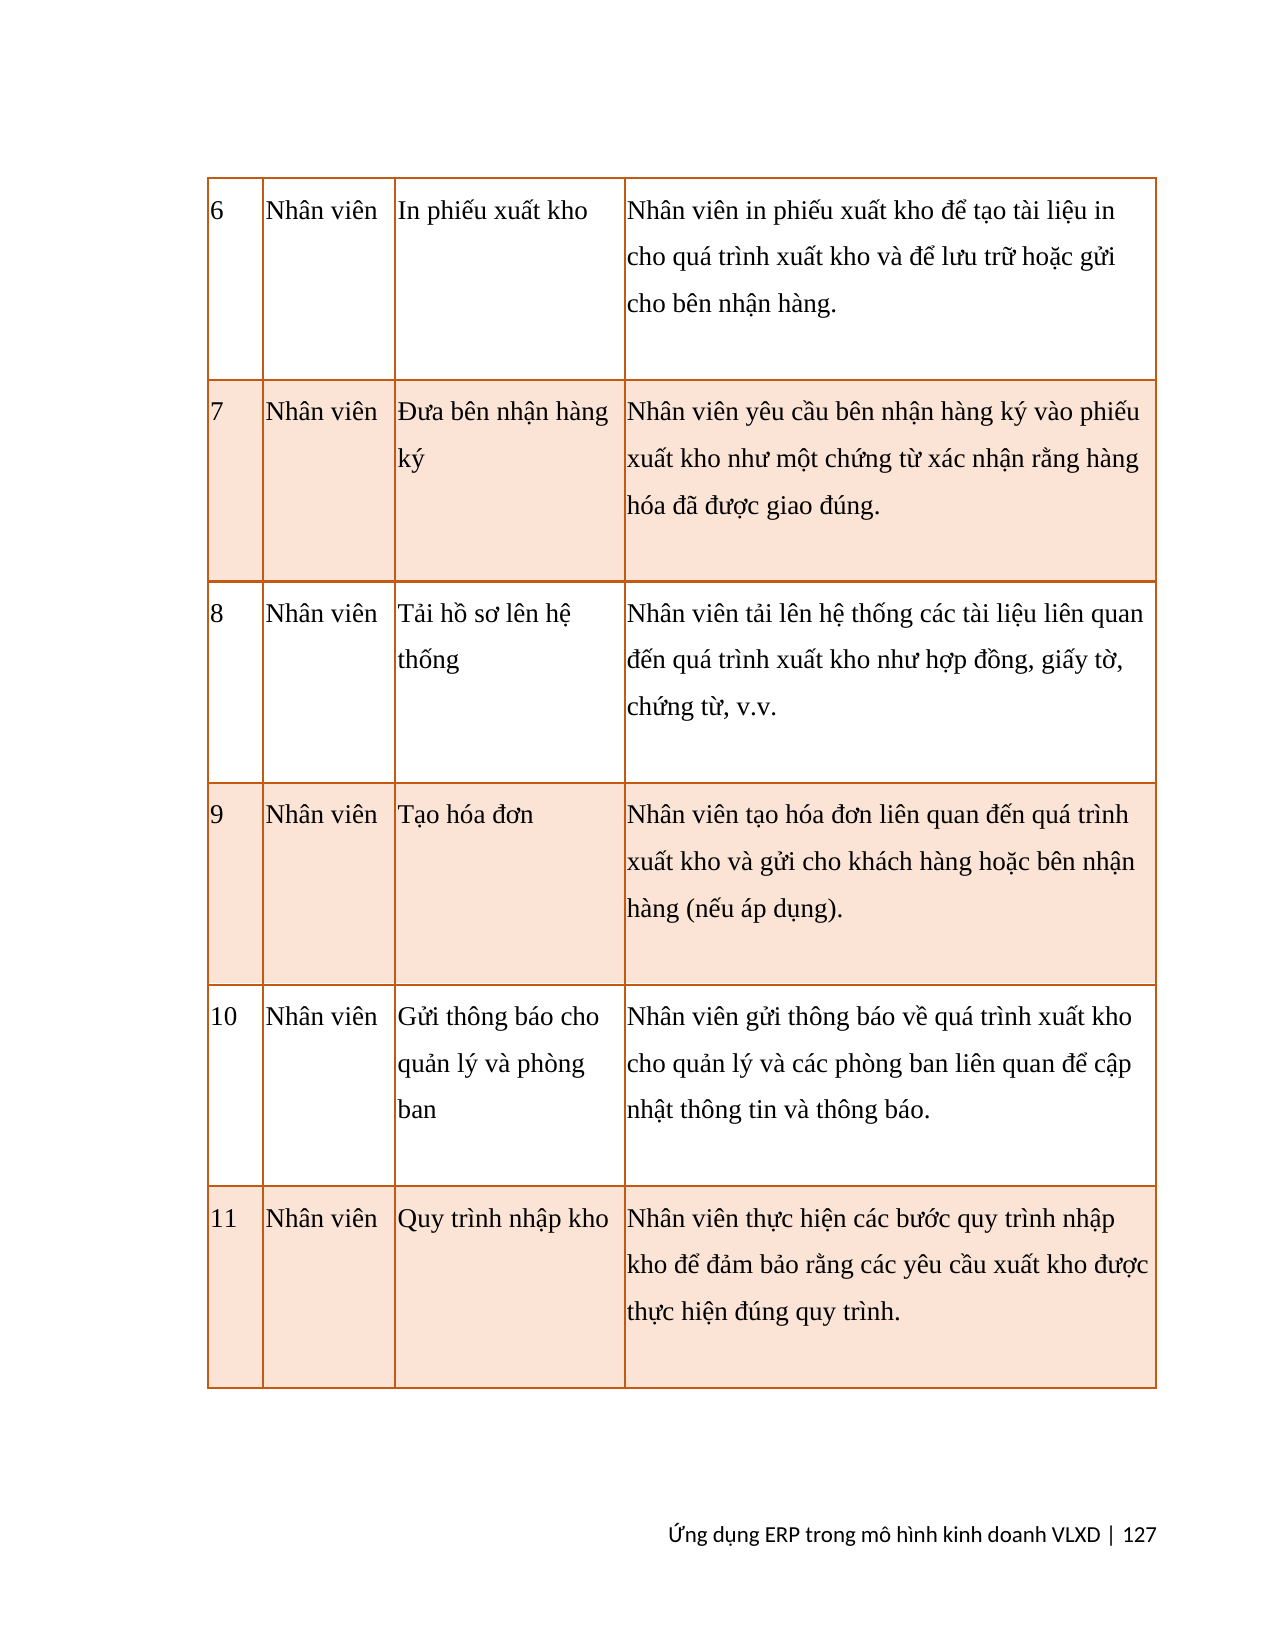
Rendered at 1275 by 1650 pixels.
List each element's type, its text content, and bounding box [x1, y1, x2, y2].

table_cell Quy trình nhập kho [396, 1187, 624, 1387]
table_cell Nhân viên [264, 381, 394, 580]
table_cell Nhân viên tải lên hệ thống các tài liệu liên quan đến quá trình xuất kho như hợp đồng, giấy tờ, chứng từ, v.v. [626, 583, 1155, 782]
table_cell Nhân viên gửi thông báo về quá trình xuất kho cho quản lý và các phòng ban liên quan để cập nhật thông tin và thông báo. [626, 986, 1155, 1185]
table_cell 10 [209, 986, 262, 1185]
table_cell In phiếu xuất kho [396, 179, 624, 379]
table_cell Nhân viên [264, 179, 394, 379]
table_cell 7 [209, 381, 262, 580]
table_cell Nhân viên yêu cầu bên nhận hàng ký vào phiếu xuất kho như một chứng từ xác nhận rằng hàng hóa đã được giao đúng. [626, 381, 1155, 580]
table_cell Nhân viên [264, 986, 394, 1185]
table_cell Tạo hóa đơn [396, 784, 624, 983]
table_cell 9 [209, 784, 262, 983]
table_cell 6 [209, 179, 262, 379]
table_cell Đưa bên nhận hàng ký [396, 381, 624, 580]
table_cell Nhân viên [264, 583, 394, 782]
table_cell Nhân viên in phiếu xuất kho để tạo tài liệu in cho quá trình xuất kho và để lưu trữ hoặc gửi cho bên nhận hàng. [626, 179, 1155, 379]
table_cell Nhân viên tạo hóa đơn liên quan đến quá trình xuất kho và gửi cho khách hàng hoặc bên nhận hàng (nếu áp dụng). [626, 784, 1155, 983]
table_cell Gửi thông báo cho quản lý và phòng ban [396, 986, 624, 1185]
table_cell Nhân viên [264, 1187, 394, 1387]
table_cell Tải hồ sơ lên hệ thống [396, 583, 624, 782]
table_cell 11 [209, 1187, 262, 1387]
table_cell Nhân viên [264, 784, 394, 983]
table_cell 8 [209, 583, 262, 782]
table_cell Nhân viên thực hiện các bước quy trình nhập kho để đảm bảo rằng các yêu cầu xuất kho được thực hiện đúng quy trình. [626, 1187, 1155, 1387]
